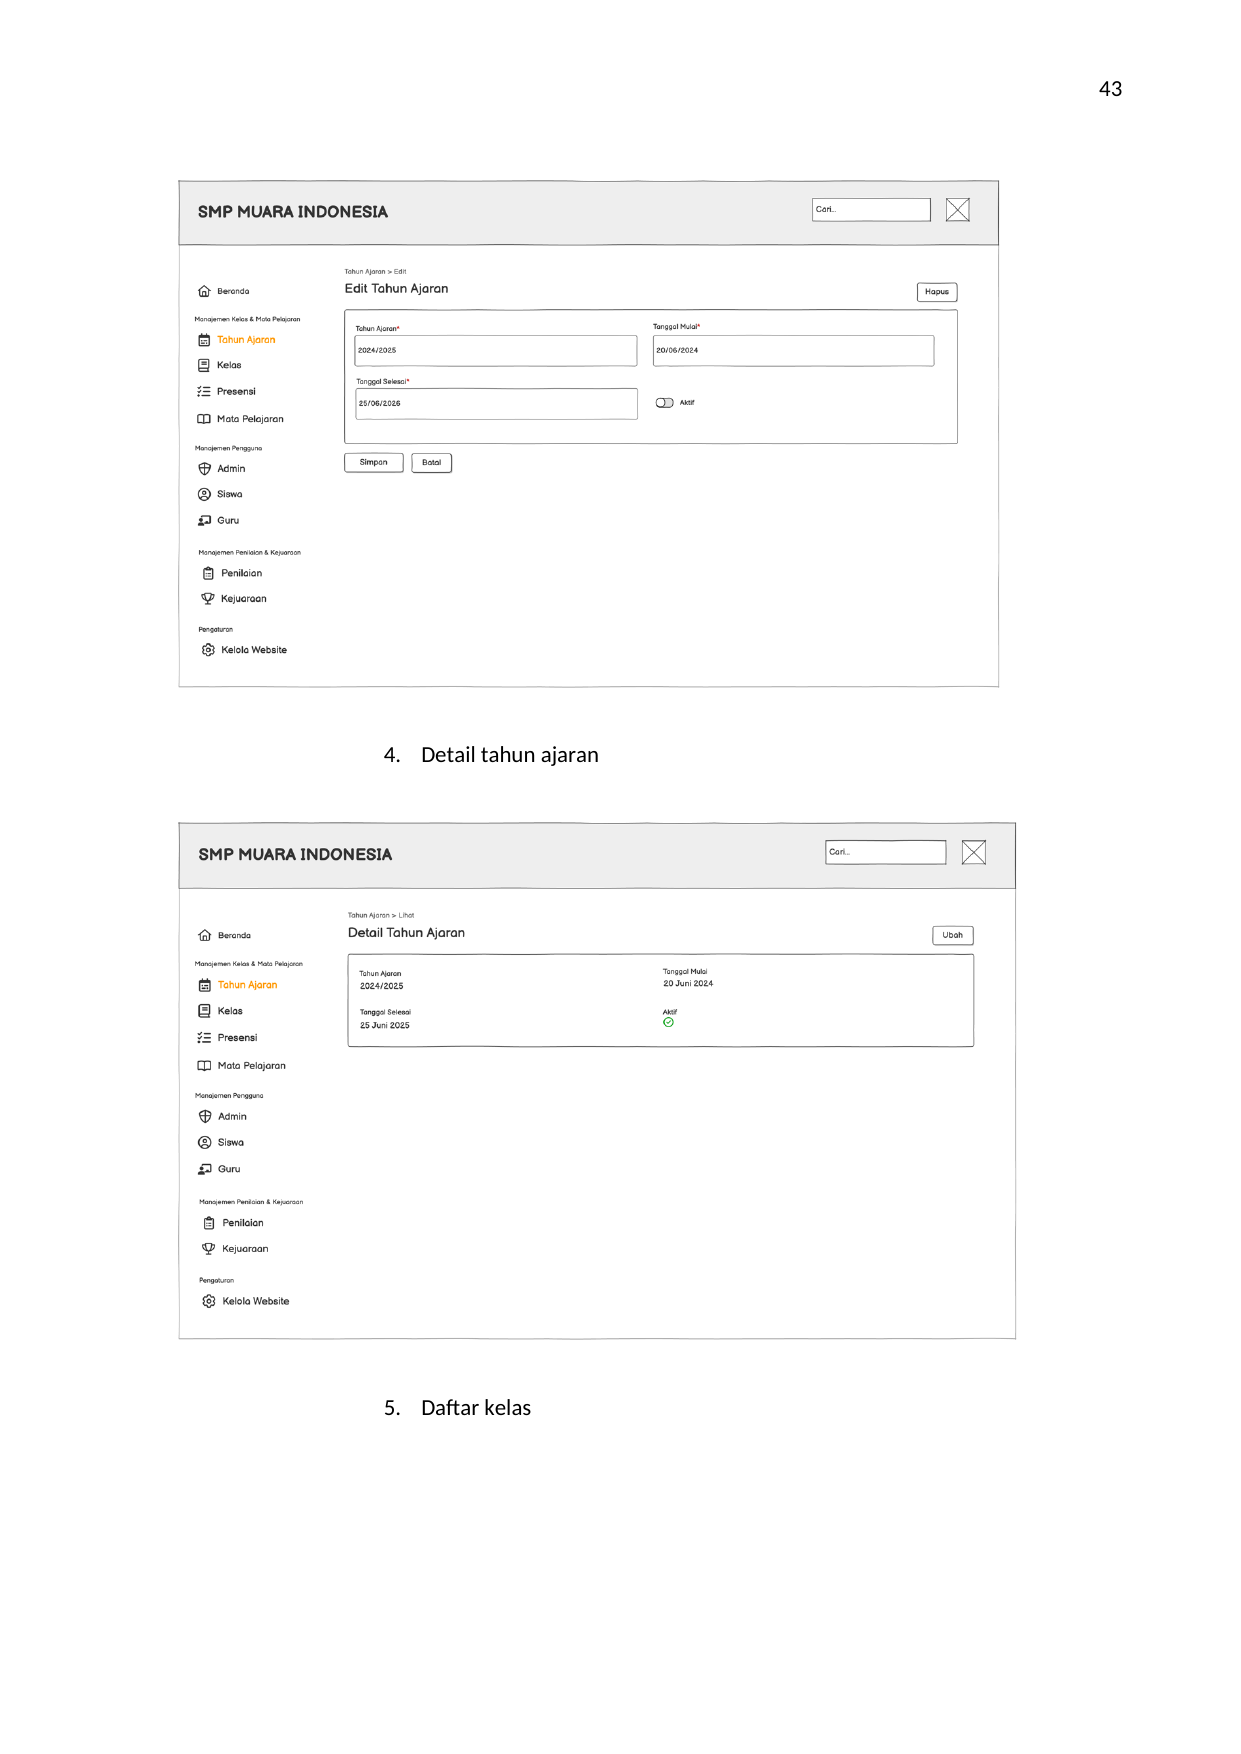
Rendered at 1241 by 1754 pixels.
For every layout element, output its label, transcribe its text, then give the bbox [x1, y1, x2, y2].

list Daftar kelas [383, 1393, 1122, 1421]
list Detail tahun ajaran [383, 740, 1122, 768]
picture [177, 821, 1017, 1340]
picture [177, 180, 1000, 688]
